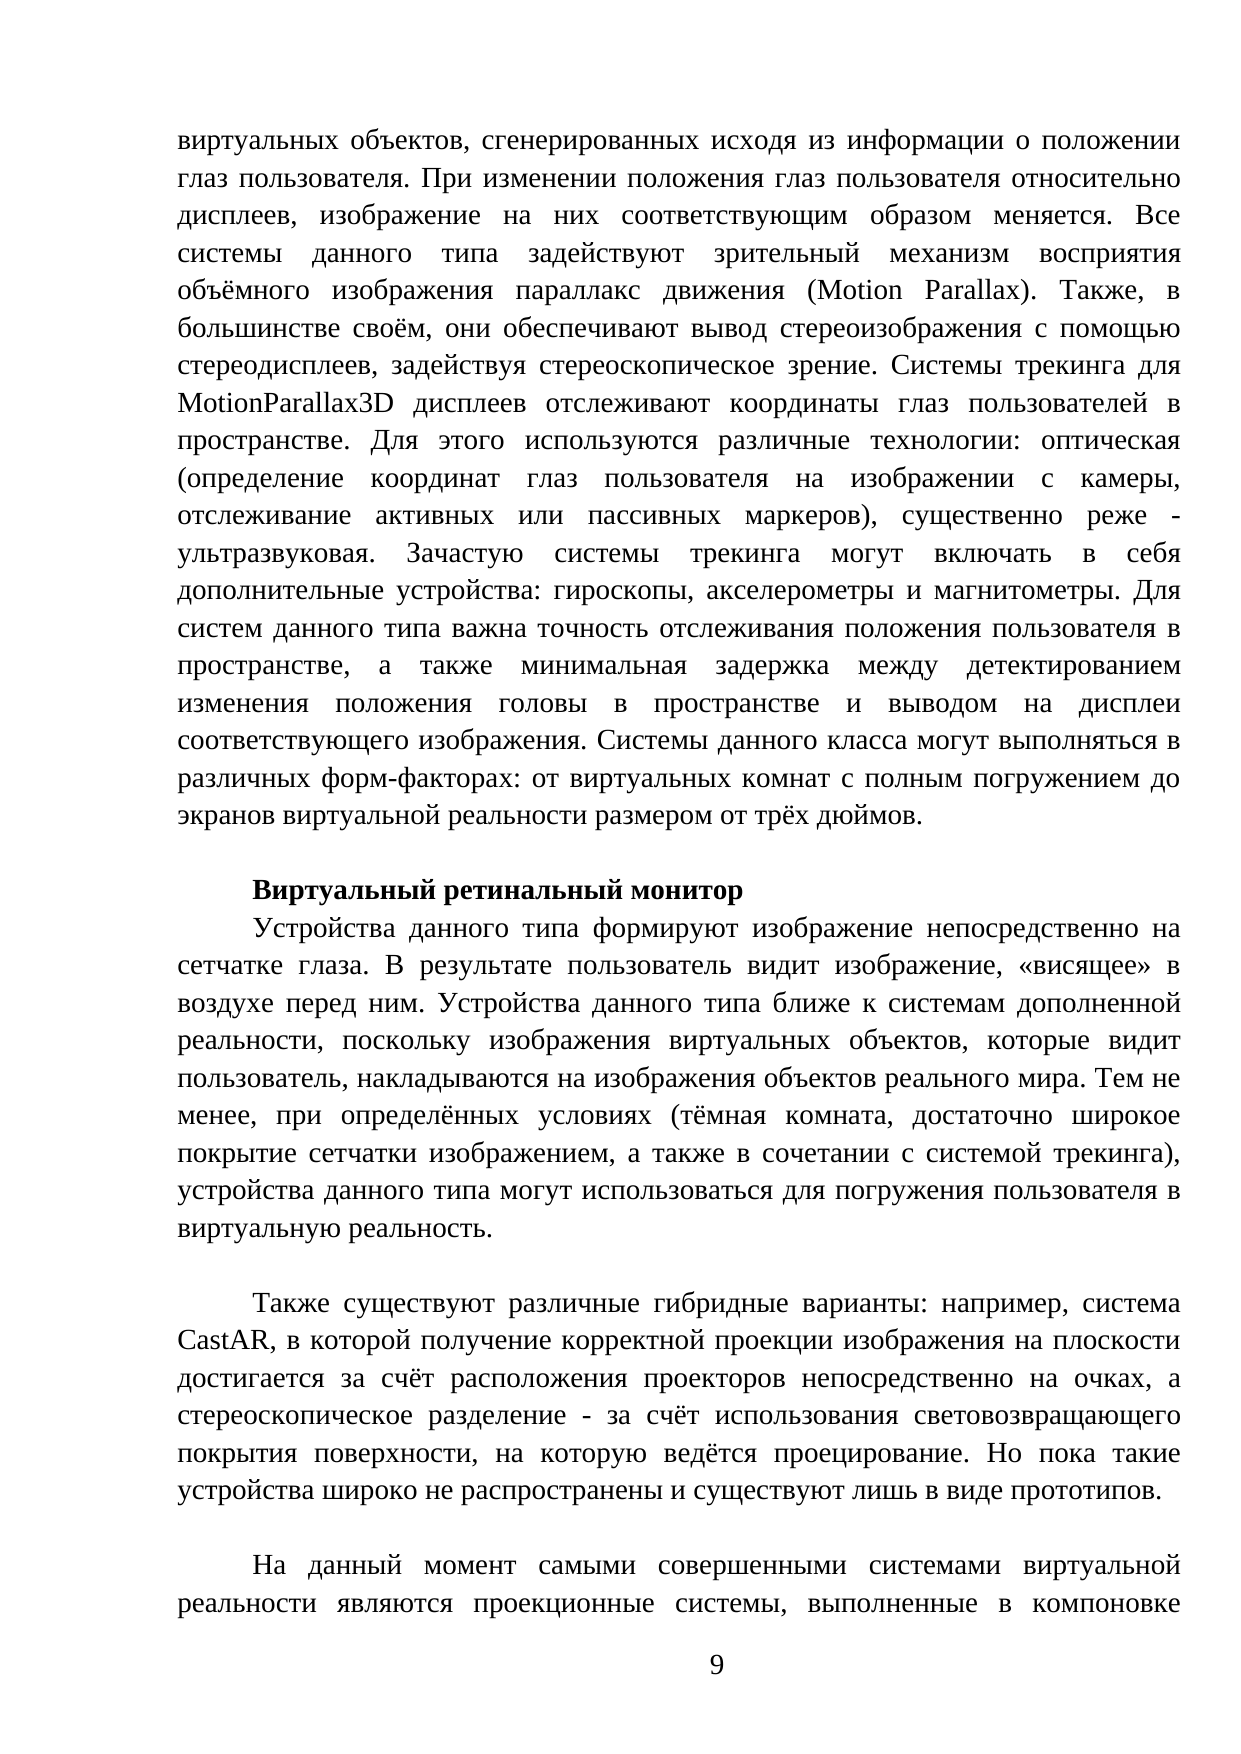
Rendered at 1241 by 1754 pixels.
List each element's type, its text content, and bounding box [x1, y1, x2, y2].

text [177, 1543, 1182, 1618]
text Также существуют различные гибридные варианты: например, система CastAR, в которой получение корректной проекции изображения на плоскости достигается за счёт расположения проекторов непосредственно на очках, а стереоскопическое разделение - за счёт использования световозвращающего покрытия поверхности, на которую ведётся проецирование. Но пока такие устройства широко не распространены и существуют лишь в виде прототипов. [177, 1281, 1182, 1506]
text Виртуальный ретинальный монитор [177, 868, 1182, 906]
text Устройства данного типа формируют изображение непосредственно на сетчатке глаза. В результате пользователь видит изображение, «висящее» в воздухе перед ним. Устройства данного типа ближе к системам дополненной реальности, поскольку изображения виртуальных объектов, которые видит пользователь, накладываются на изображения объектов реального мира. Тем не менее, при определённых условиях (тёмная комната, достаточно широкое покрытие сетчатки изображением, а также в сочетании с системой трекинга), устройства данного типа могут использоваться для погружения пользователя в виртуальную реальность. [177, 906, 1182, 1243]
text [177, 118, 1182, 831]
